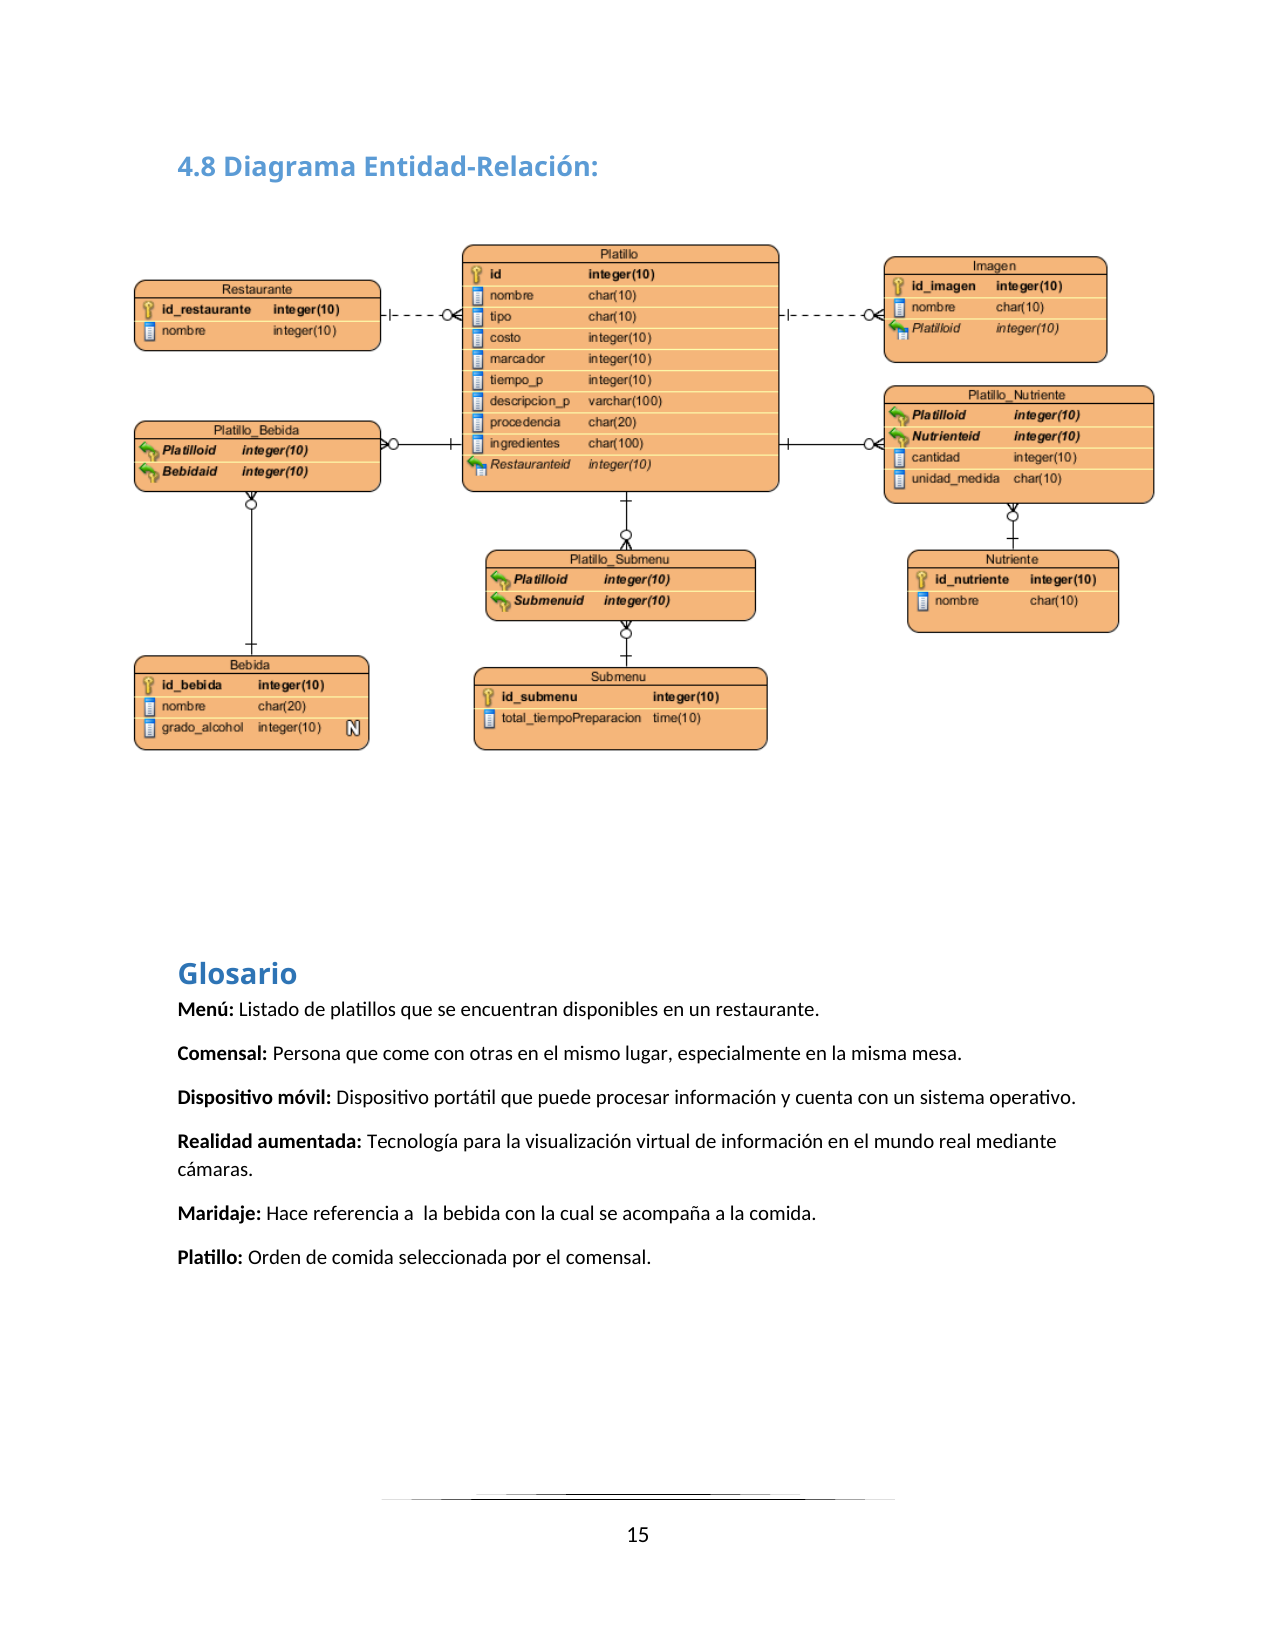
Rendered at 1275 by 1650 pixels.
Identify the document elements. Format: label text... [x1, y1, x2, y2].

subtitle Glosario [177, 953, 1098, 993]
text Platillo: Orden de comida seleccionada por el comensal. [177, 1244, 1098, 1269]
text Dispositivo móvil: Dispositivo portátil que puede procesar información y cuenta con un sistema operativo. [177, 1084, 1098, 1110]
text Comensal: Persona que come con otras en el mismo lugar, especialmente en la misma mesa. [177, 1040, 1098, 1066]
text Maridaje: Hace referencia a la bebida con la cual se acompaña a la comida. [177, 1200, 1098, 1225]
text Menú: Listado de platillos que se encuentran disponibles en un restaurante. [177, 996, 1098, 1021]
picture [127, 242, 1164, 761]
text Realidad aumentada: Tecnología para la visualización virtual de información en el mundo real mediante cámaras. [177, 1128, 1098, 1181]
subtitle 4.8 Diagrama Entidad-Relación: [177, 148, 1098, 184]
